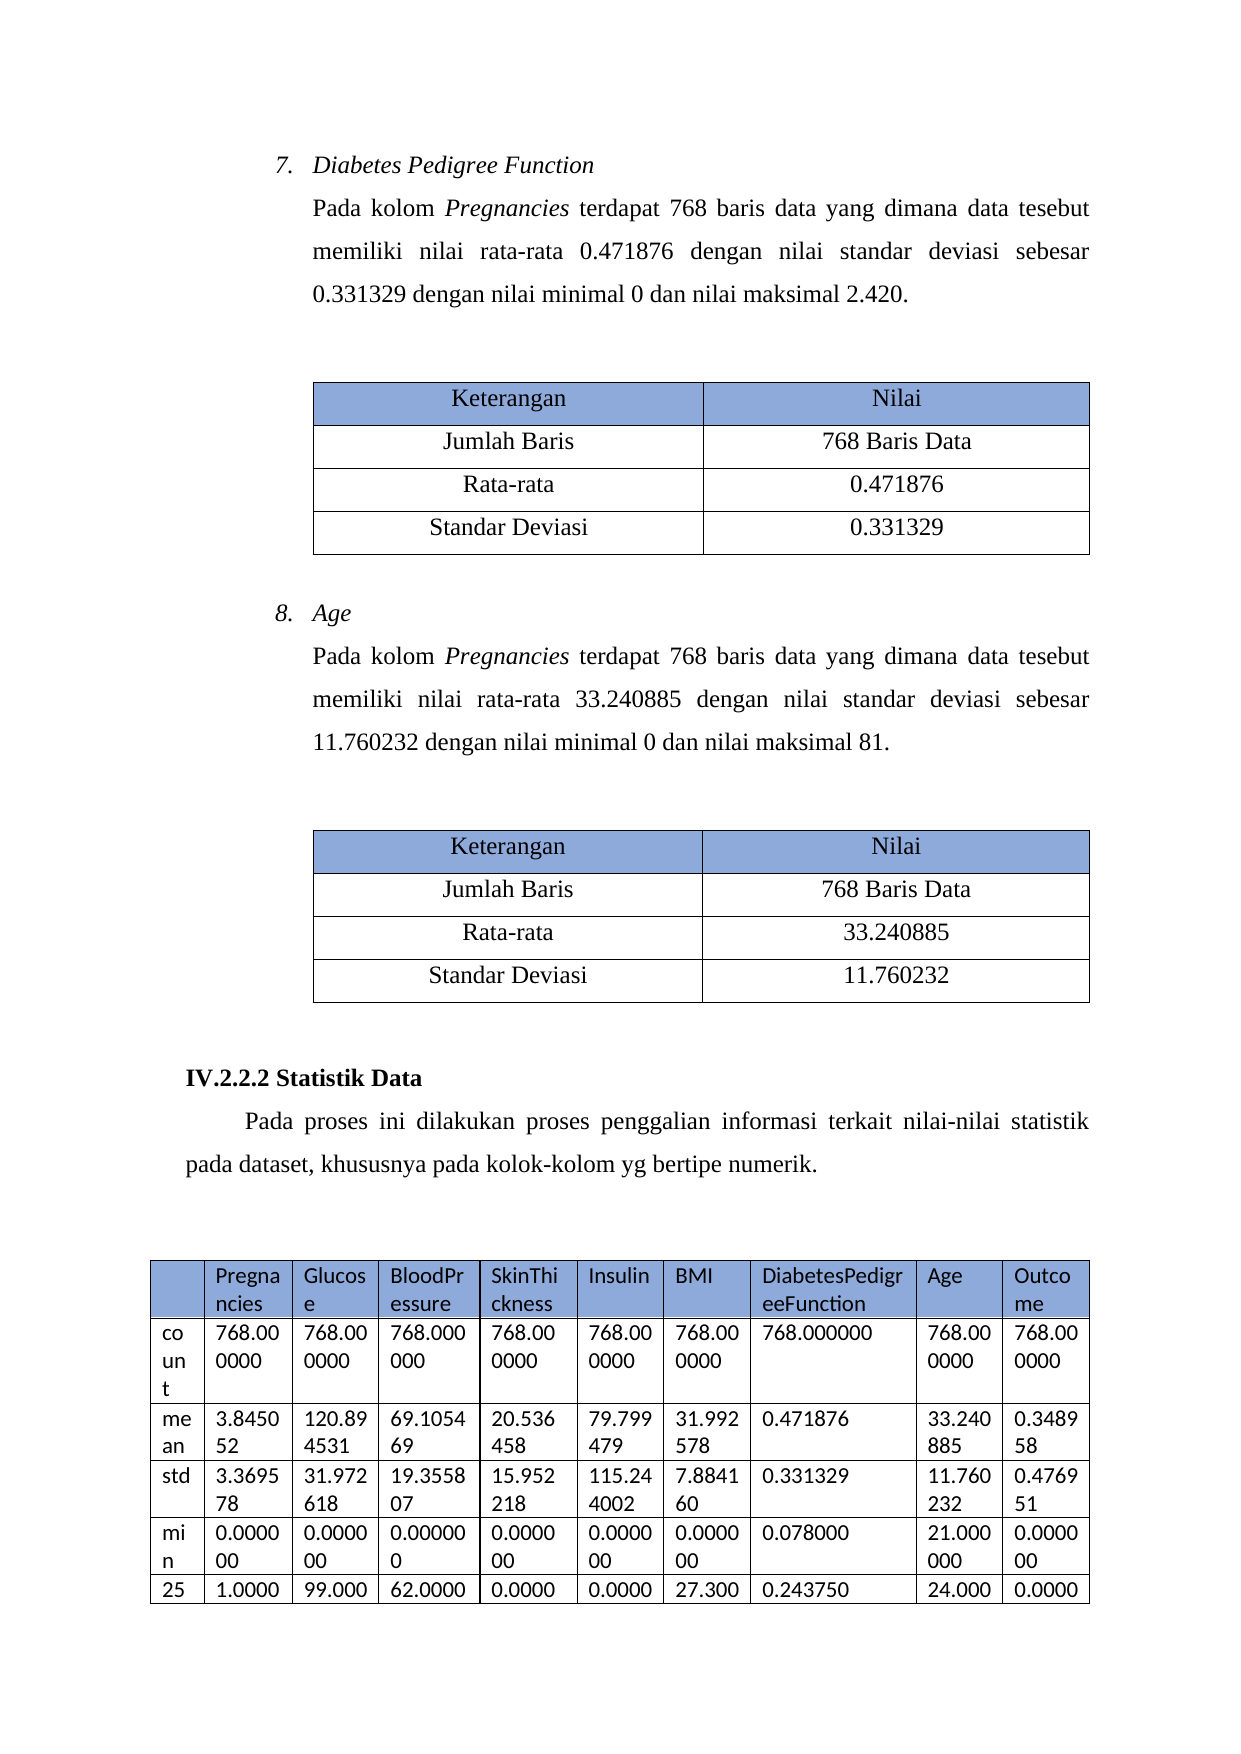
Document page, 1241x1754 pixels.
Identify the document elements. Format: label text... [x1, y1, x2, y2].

table_cell 0.471876 [751, 1404, 916, 1460]
table_cell 768.000000 [379, 1319, 479, 1403]
list Diabetes Pedigree Function [275, 150, 1090, 179]
table_cell 0.000000 [664, 1518, 750, 1574]
list Pada kolom Pregnancies terdapat 768 baris data yang dimana data tesebut memiliki nilai rata-rata 33.240885 dengan nilai standar deviasi sebesar 11.760232 dengan nilai minimal 0 dan nilai maksimal 81. [312, 641, 1090, 756]
table_cell 0.476951 [1003, 1461, 1089, 1517]
table_cell 768.000000 [1003, 1319, 1089, 1403]
table_header Insulin [578, 1261, 663, 1317]
subtitle Statistik Data [185, 1063, 1090, 1092]
table_header Keterangan [314, 831, 702, 873]
table_cell 0.000000 [578, 1518, 663, 1574]
table_cell 15.952218 [481, 1461, 577, 1517]
table_cell 0.000000 [1003, 1518, 1089, 1574]
table_cell 62.000000 [379, 1575, 479, 1603]
table_cell count [151, 1319, 204, 1403]
table_cell 11.760232 [703, 960, 1089, 1002]
table_cell Standar Deviasi [314, 960, 702, 1002]
table_cell Rata-rata [314, 469, 703, 511]
table_cell 0.078000 [751, 1518, 916, 1574]
table_cell 768.000000 [578, 1319, 663, 1403]
table_cell 0.331329 [751, 1461, 916, 1517]
table_cell 33.240885 [917, 1404, 1002, 1460]
table_cell Jumlah Baris [314, 426, 703, 468]
table_cell 33.240885 [703, 917, 1089, 959]
table_header Outcome [1003, 1261, 1089, 1317]
table_cell 21.000000 [917, 1518, 1002, 1574]
table_cell 79.799479 [578, 1404, 663, 1460]
list Age [275, 598, 1090, 627]
table_cell 0.331329 [704, 512, 1089, 554]
table_cell 0.000000 [481, 1575, 577, 1603]
table_cell 120.894531 [293, 1404, 378, 1460]
table_cell 27.300000 [664, 1575, 750, 1603]
table_cell 31.992578 [664, 1404, 750, 1460]
table_cell 31.972618 [293, 1461, 378, 1517]
table_cell 19.355807 [379, 1461, 479, 1517]
table_cell 24.000000 [917, 1575, 1002, 1603]
table_cell 768 Baris Data [703, 874, 1089, 916]
table_cell 0.348958 [1003, 1404, 1089, 1460]
table_header BMI [664, 1261, 750, 1317]
table_cell Jumlah Baris [314, 874, 702, 916]
table_header Nilai [703, 831, 1089, 873]
table_cell Rata-rata [314, 917, 702, 959]
table_header Pregnancies [205, 1261, 292, 1317]
table_cell 0.000000 [205, 1518, 292, 1574]
table_header [151, 1261, 204, 1317]
table_cell 3.845052 [205, 1404, 292, 1460]
table_cell std [151, 1461, 204, 1517]
table_cell 3.369578 [205, 1461, 292, 1517]
table_cell 768 Baris Data [704, 426, 1089, 468]
table_cell 768.000000 [481, 1319, 577, 1403]
table_cell Standar Deviasi [314, 512, 703, 554]
list Pada kolom Pregnancies terdapat 768 baris data yang dimana data tesebut memiliki nilai rata-rata 0.471876 dengan nilai standar deviasi sebesar 0.331329 dengan nilai minimal 0 dan nilai maksimal 2.420. [312, 193, 1090, 308]
table_cell 768.000000 [293, 1319, 378, 1403]
table_cell mean [151, 1404, 204, 1460]
table_header BloodPressure [379, 1261, 479, 1317]
table_header Glucose [293, 1261, 378, 1317]
table_cell 7.884160 [664, 1461, 750, 1517]
table_cell min [151, 1518, 204, 1574]
table_cell 115.244002 [578, 1461, 663, 1517]
table_cell 25% [151, 1575, 204, 1603]
table_header Keterangan [314, 383, 703, 425]
table_header Nilai [704, 383, 1089, 425]
table_cell 768.000000 [917, 1319, 1002, 1403]
table_cell 0.000000 [1003, 1575, 1089, 1603]
table_cell 0.471876 [704, 469, 1089, 511]
table_cell 11.760232 [917, 1461, 1002, 1517]
table_cell 0.000000 [578, 1575, 663, 1603]
table_header Age [917, 1261, 1002, 1317]
table_cell 768.000000 [664, 1319, 750, 1403]
table_cell 1.000000 [205, 1575, 292, 1603]
table_cell 768.000000 [751, 1319, 916, 1403]
table_header DiabetesPedigreeFunction [751, 1261, 916, 1317]
table_cell 99.000000 [293, 1575, 378, 1603]
table_cell 0.000000 [293, 1518, 378, 1574]
table_header SkinThickness [481, 1261, 577, 1317]
table_cell 20.536458 [481, 1404, 577, 1460]
table_cell 0.243750 [751, 1575, 916, 1603]
table_cell 768.000000 [205, 1319, 292, 1403]
table_cell 69.105469 [379, 1404, 479, 1460]
text Pada proses ini dilakukan proses penggalian informasi terkait nilai-nilai statistik pada dataset, khususnya pada kolok-kolom yg bertipe numerik. [185, 1106, 1090, 1178]
table_cell 0.000000 [379, 1518, 479, 1574]
table_cell 0.000000 [481, 1518, 577, 1574]
